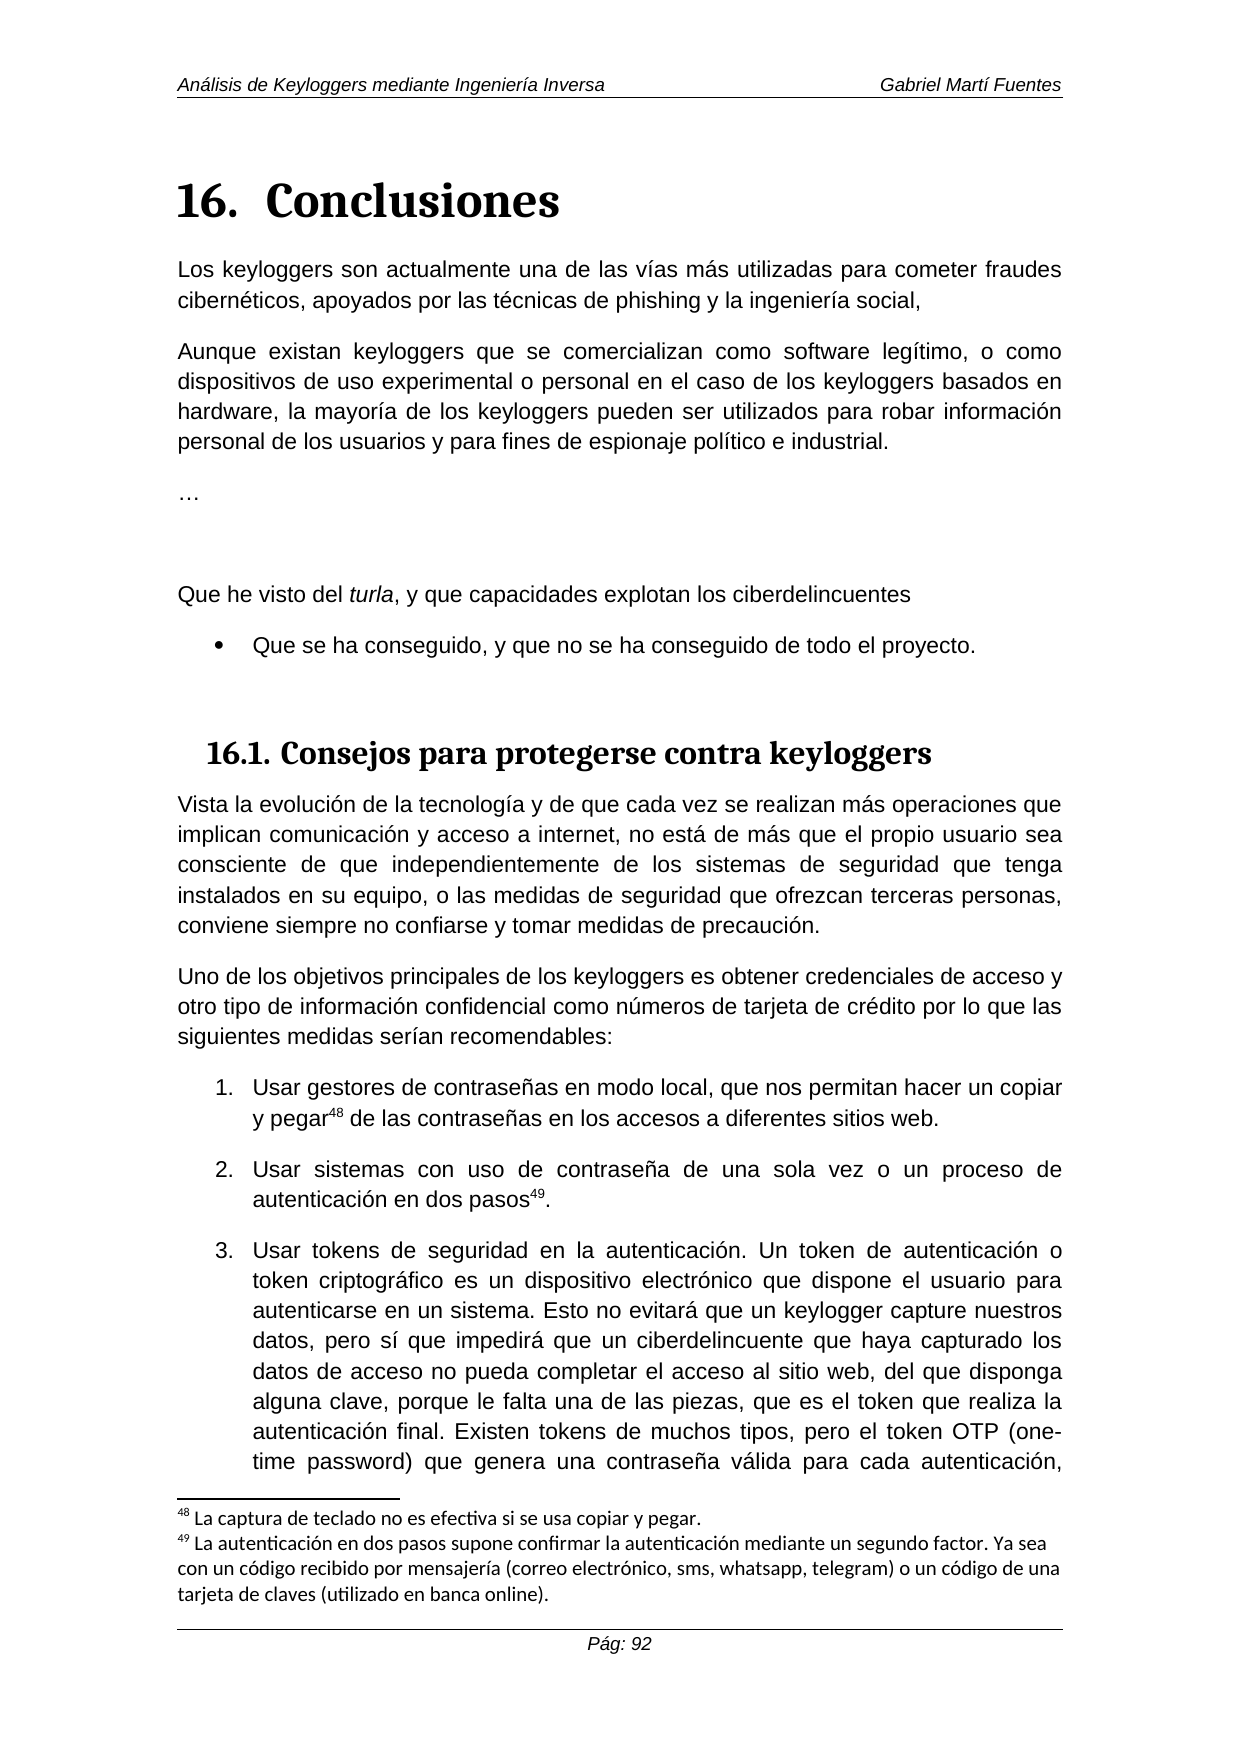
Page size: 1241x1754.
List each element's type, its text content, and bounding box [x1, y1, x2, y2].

list Usar gestores de contraseñas en modo local, que nos permitan hacer un copiar y pegar de las contraseñas en los accesos a diferentes sitios web. [215, 1074, 1063, 1131]
text Los keyloggers son actualmente una de las vías más utilizadas para cometer fraudes cibernéticos, apoyados por las técnicas de phishing y la ingeniería social, [177, 256, 1063, 313]
subtitle Conclusiones [177, 173, 1063, 230]
text Vista la evolución de la tecnología y de que cada vez se realizan más operaciones que implican comunicación y acceso a internet, no está de más que el propio usuario sea consciente de que independientemente de los sistemas de seguridad que tenga instalados en su equipo, o las medidas de seguridad que ofrezcan terceras personas, conviene siempre no confiarse y tomar medidas de precaución. [177, 791, 1063, 938]
list Usar sistemas con uso de contraseña de una sola vez o un proceso de autenticación en dos pasos. [215, 1156, 1063, 1212]
list Que se ha conseguido, y que no se ha conseguido de todo el proyecto. [215, 632, 1063, 659]
text Uno de los objetivos principales de los keyloggers es obtener credenciales de acceso y otro tipo de información confidencial como números de tarjeta de crédito por lo que las siguientes medidas serían recomendables: [177, 963, 1063, 1050]
text Aunque existan keyloggers que se comercializan como software legítimo, o como dispositivos de uso experimental o personal en el caso de los keyloggers basados en hardware, la mayoría de los keyloggers pueden ser utilizados para robar información personal de los usuarios y para fines de espionaje político e industrial. [177, 338, 1063, 454]
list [215, 1237, 1063, 1475]
text … [177, 479, 1063, 506]
text Que he visto del turla, y que capacidades explotan los ciberdelincuentes [177, 581, 1063, 608]
subtitle Consejos para protegerse contra keyloggers [207, 734, 1063, 773]
